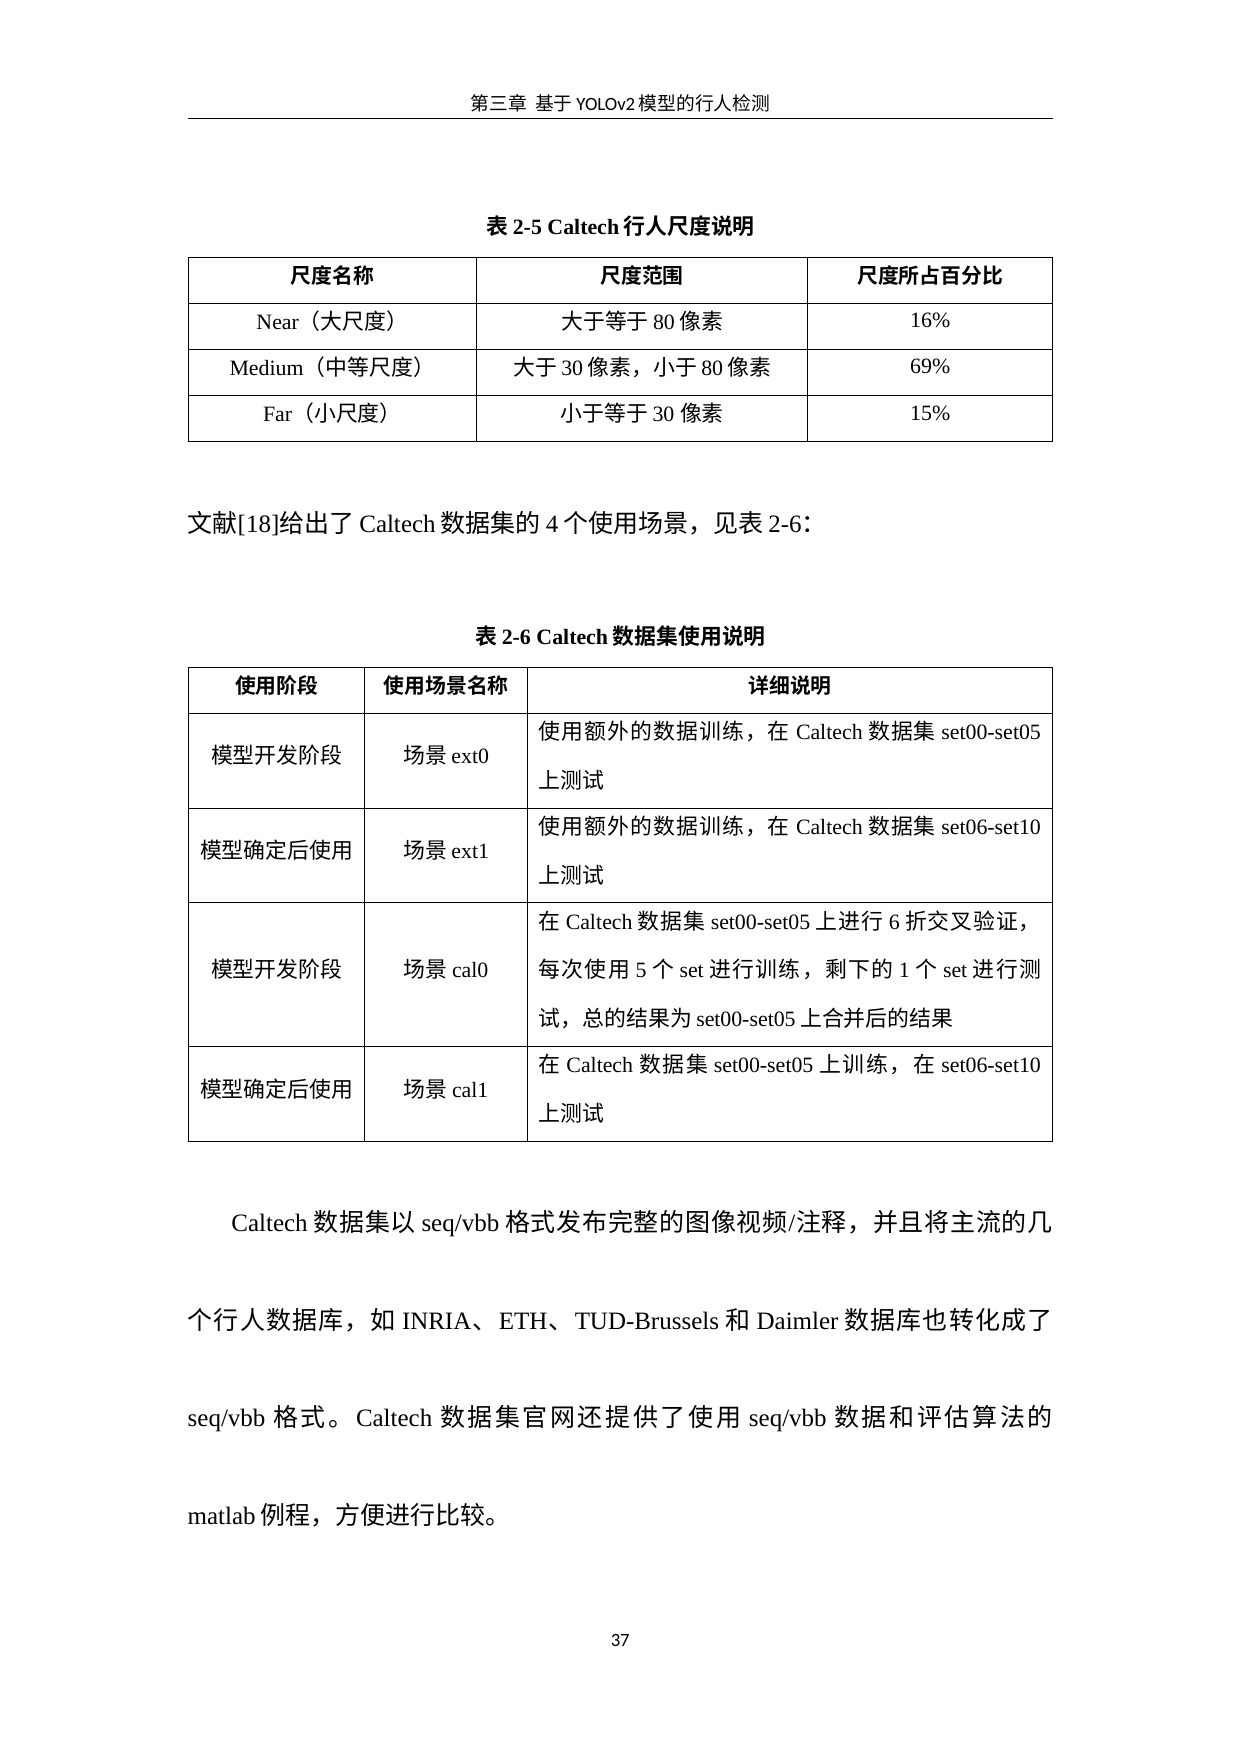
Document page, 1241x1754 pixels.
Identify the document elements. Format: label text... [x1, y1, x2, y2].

table_header 尺度范围 [477, 258, 807, 303]
table_cell 场景cal1 [365, 1047, 527, 1141]
table_header 使用阶段 [189, 668, 364, 713]
table_cell 使用额外的数据训练，在Caltech数据集set00-set05上测试 [528, 714, 1052, 807]
table_cell 15% [808, 396, 1052, 441]
table_header 使用场景名称 [365, 668, 527, 713]
table_cell 大于等于80像素 [477, 304, 807, 349]
text Caltech数据集以seq/vbb格式发布完整的图像视频/注释，并且将主流的几个行人数据库，如INRIA、ETH、TUD-Brussels和Daimler数据库也转化成了seq/vbb格式。Caltech数据集官网还提供了使用seq/vbb数据和评估算法的matlab例程，方便进行比较。 [187, 1188, 1053, 1546]
table_cell 模型开发阶段 [189, 714, 364, 807]
text 表 2-5 Caltech行人尺度说明 [187, 209, 1053, 241]
table_cell 模型确定后使用 [189, 1047, 364, 1141]
table_cell 在Caltech数据集set00-set05上进行6折交叉验证，每次使用5个set进行训练，剩下的1个set进行测试，总的结果为set00-set05上合并后的结果 [528, 903, 1052, 1046]
table_cell 大于30像素，小于80像素 [477, 350, 807, 395]
text 文献[18]给出了Caltech数据集的4个使用场景，见表2-6： [187, 489, 1053, 554]
table_cell 使用额外的数据训练，在Caltech数据集set06-set10上测试 [528, 809, 1052, 902]
table_cell 场景ext0 [365, 714, 527, 807]
table_cell 在Caltech数据集set00-set05上训练，在set06-set10上测试 [528, 1047, 1052, 1141]
table_cell 场景cal0 [365, 903, 527, 1046]
table_cell 16% [808, 304, 1052, 349]
table_header 尺度名称 [189, 258, 476, 303]
table_cell 模型确定后使用 [189, 809, 364, 902]
table_cell 场景ext1 [365, 809, 527, 902]
table_cell 模型开发阶段 [189, 903, 364, 1046]
table_header 详细说明 [528, 668, 1052, 713]
table_header 尺度所占百分比 [808, 258, 1052, 303]
table_cell Medium（中等尺度） [189, 350, 476, 395]
text 表 2-6 Caltech数据集使用说明 [187, 619, 1053, 651]
table_cell 小于等于30 像素 [477, 396, 807, 441]
table_cell 69% [808, 350, 1052, 395]
table_cell Near（大尺度） [189, 304, 476, 349]
table_cell Far（小尺度） [189, 396, 476, 441]
